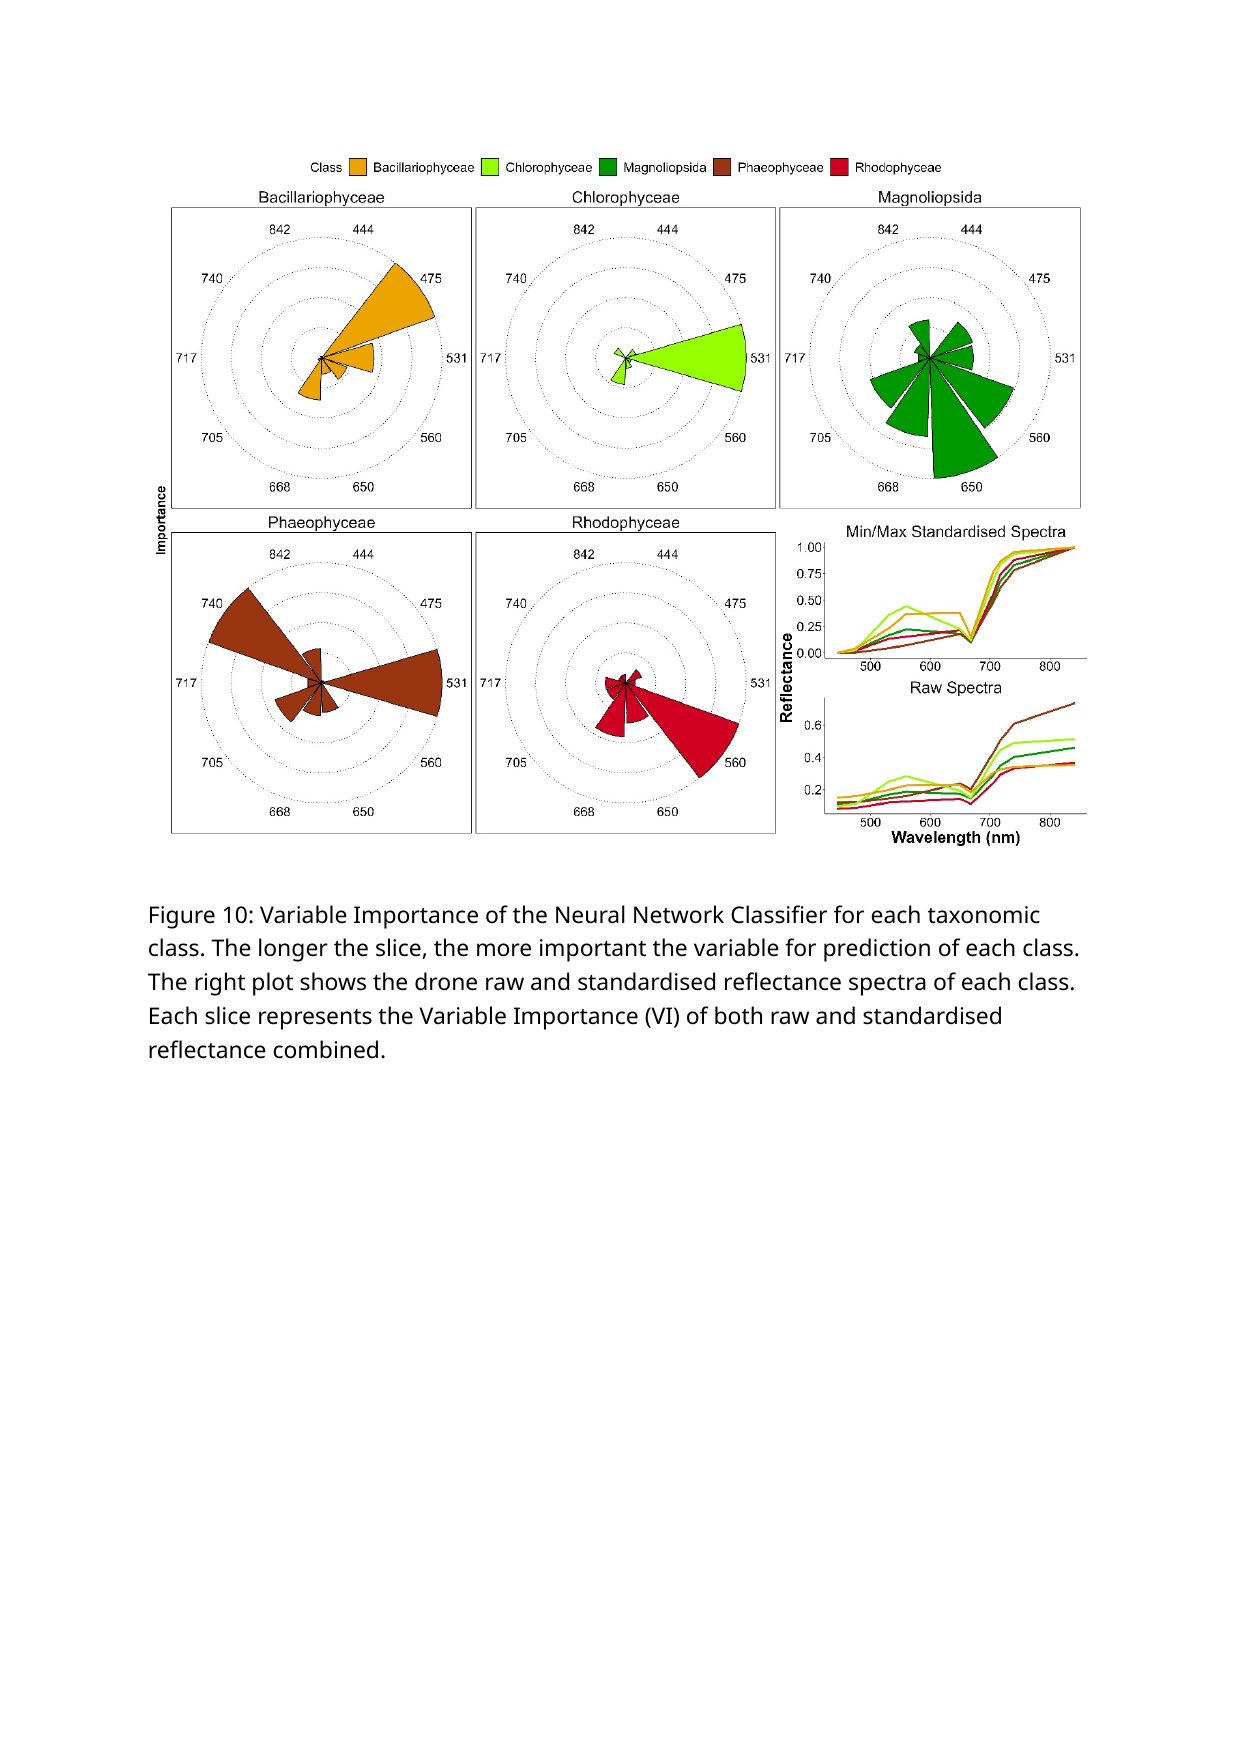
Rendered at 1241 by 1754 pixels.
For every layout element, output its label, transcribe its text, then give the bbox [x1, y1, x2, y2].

text Figure 10: Variable Importance of the Neural Network Classifier for each taxonomic class. The longer the slice, the more important the variable for prediction of each class. The right plot shows the drone raw and standardised reflectance spectra of each class. Each slice represents the Variable Importance (VI) of both raw and standardised reflectance combined. [148, 899, 1093, 1065]
picture [148, 147, 1093, 846]
